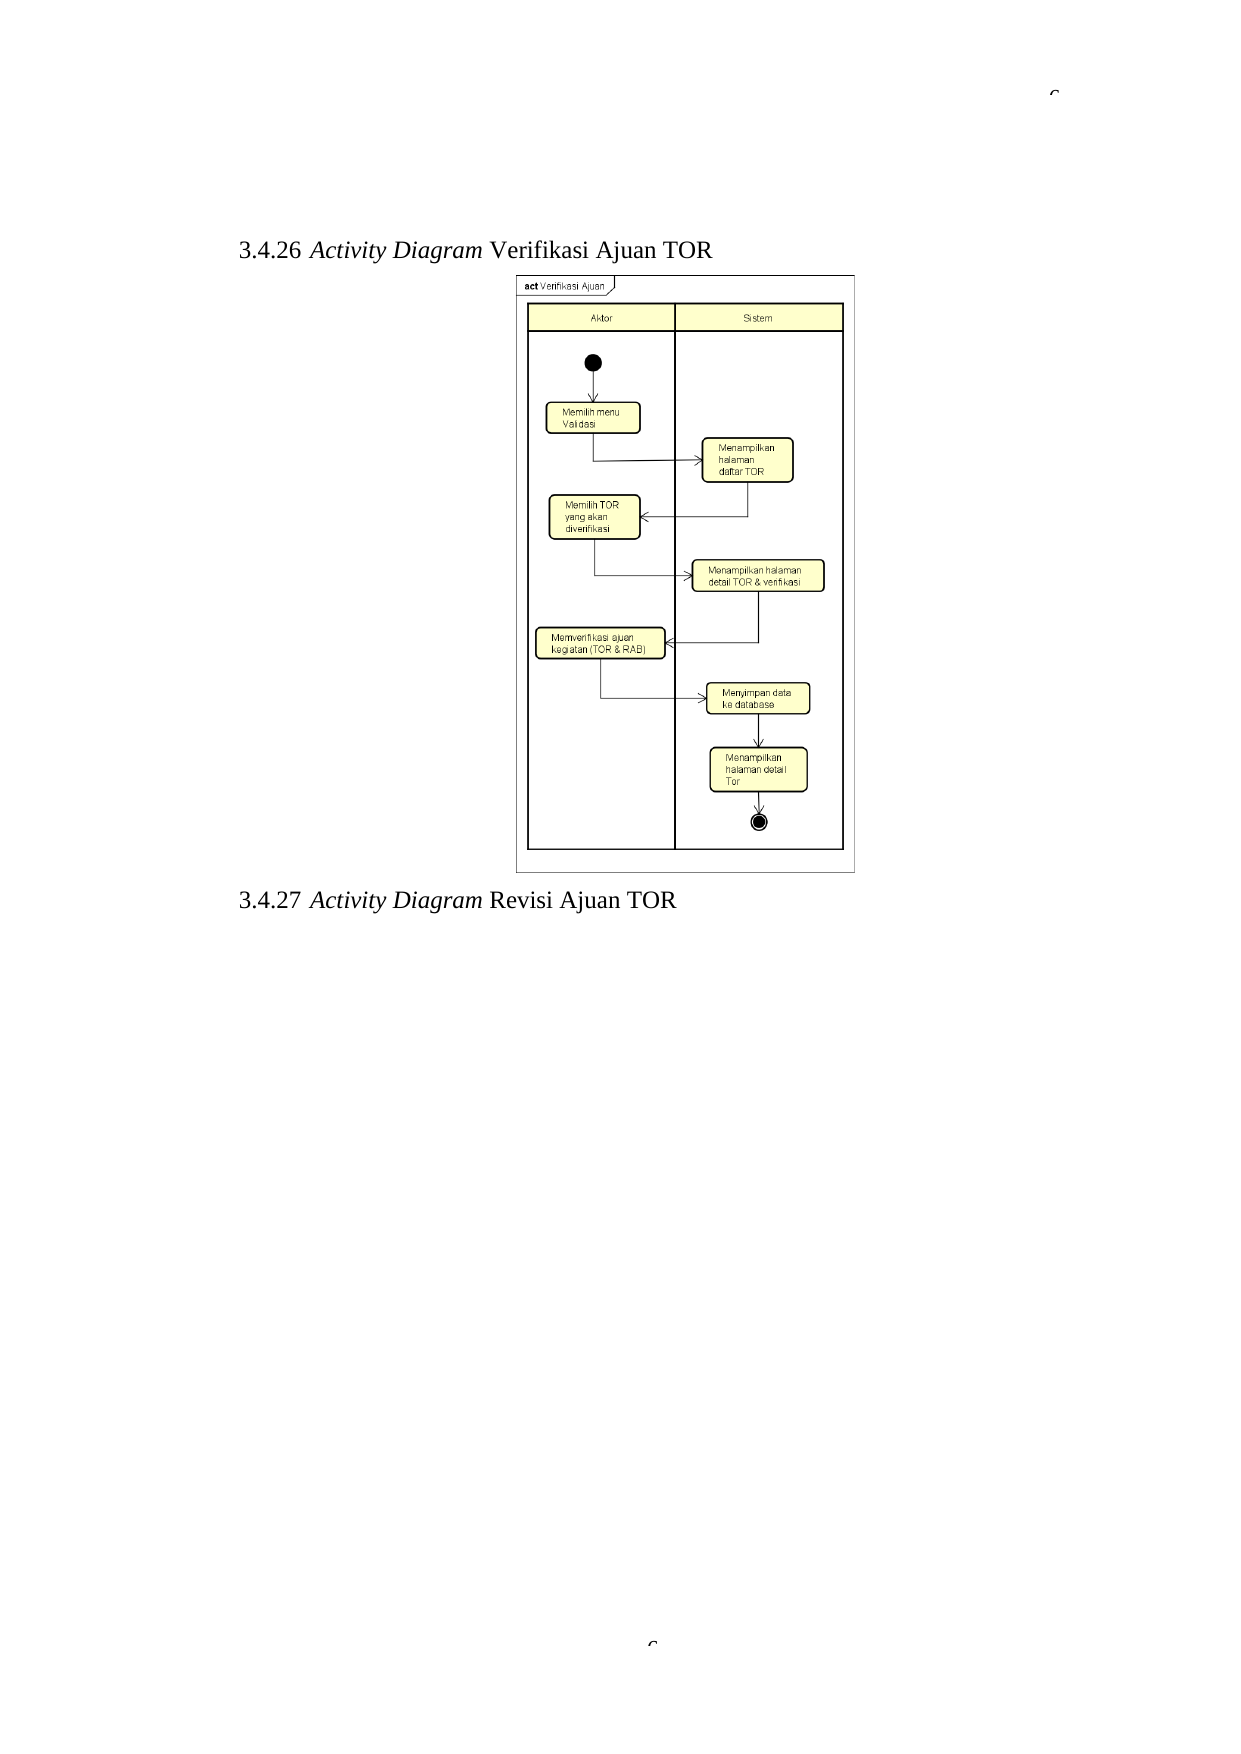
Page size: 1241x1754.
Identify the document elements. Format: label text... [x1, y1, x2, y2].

list Activity Diagram Verifikasi Ajuan TOR [239, 235, 1090, 264]
picture [515, 275, 855, 873]
